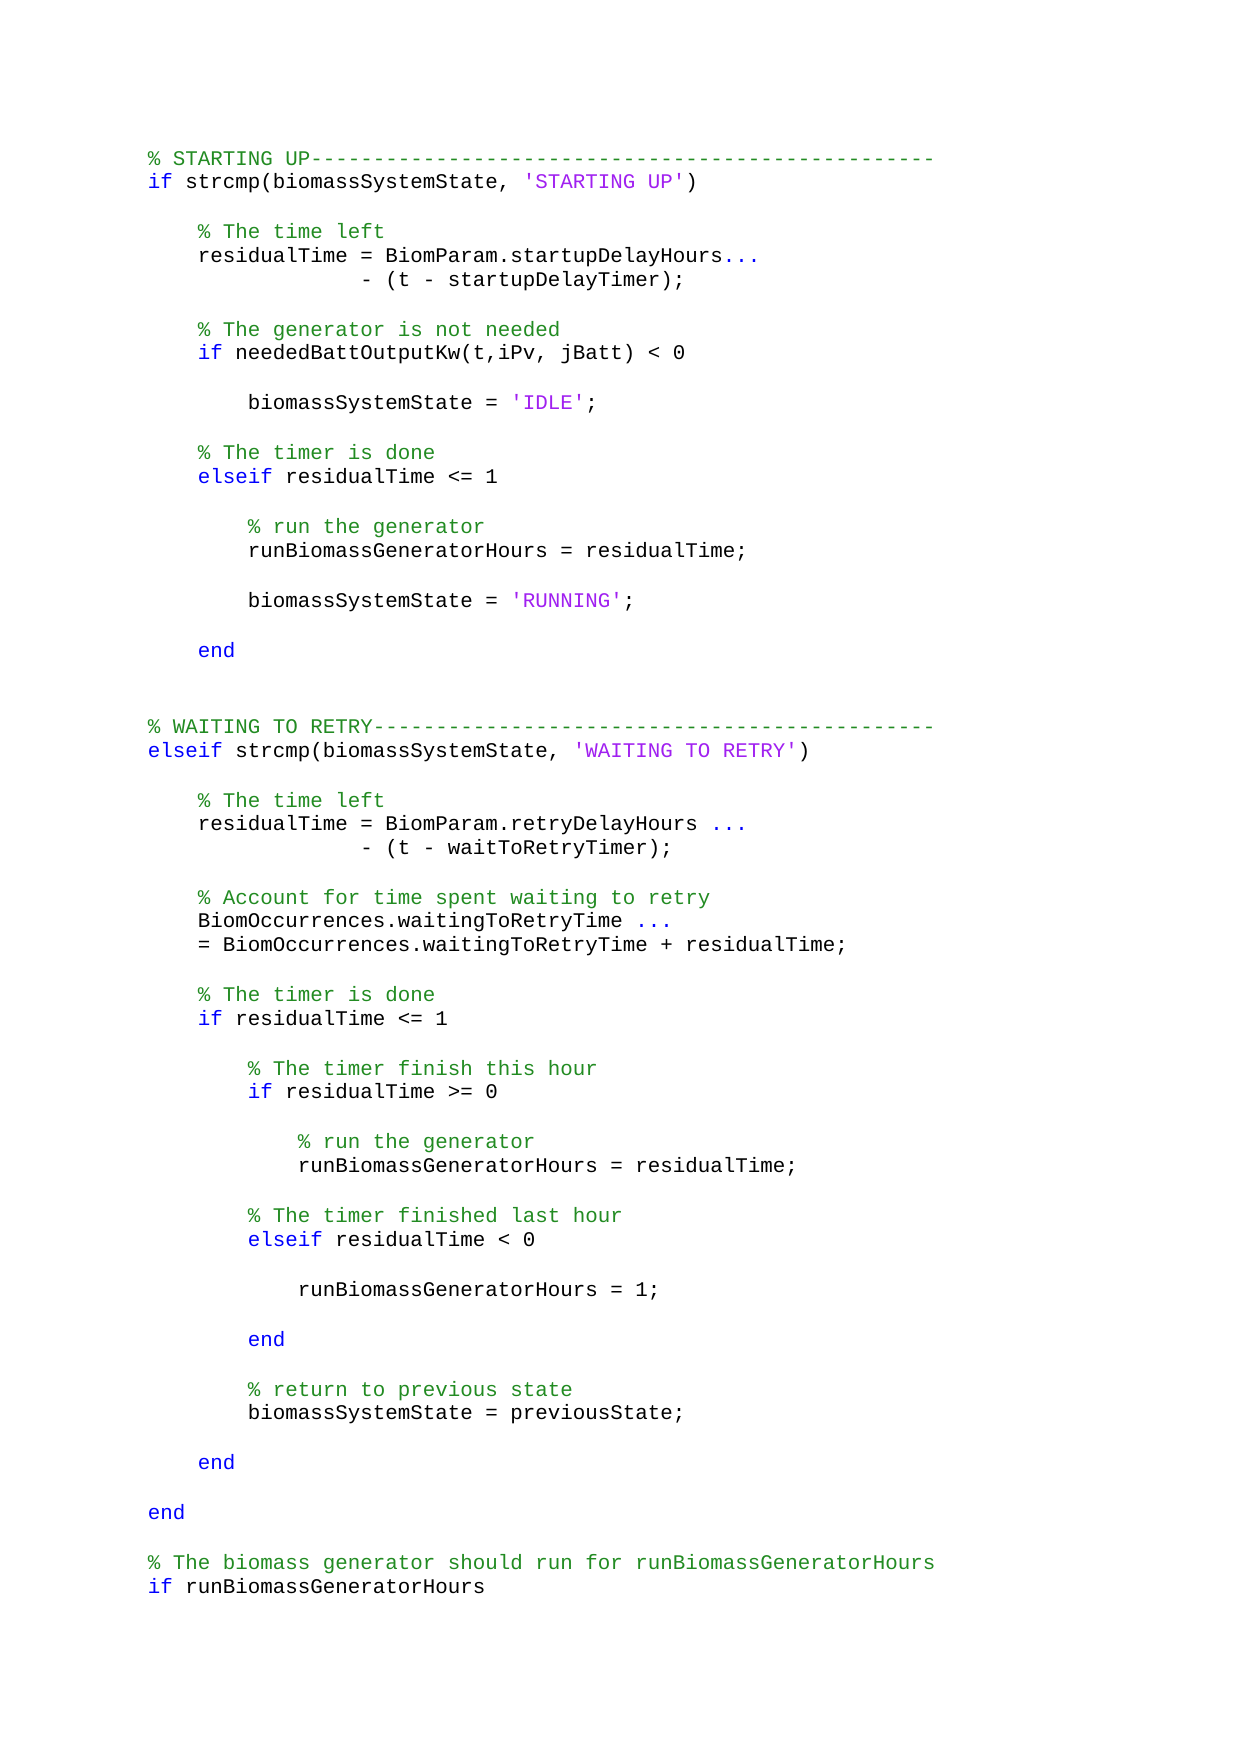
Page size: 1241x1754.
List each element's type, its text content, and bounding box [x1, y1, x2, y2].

text if runBiomassGeneratorHours [148, 1576, 1092, 1600]
text % Account for time spent waiting to retry [148, 887, 1092, 911]
text runBiomassGeneratorHours = 1; [148, 1279, 1092, 1302]
text end [148, 1502, 1092, 1526]
text runBiomassGeneratorHours = residualTime; [148, 539, 1092, 563]
text % The biomass generator should run for runBiomassGeneratorHours [148, 1552, 1092, 1576]
text if neededBattOutputKw(t,iPv, jBatt) < 0 [148, 342, 1092, 366]
text if strcmp(biomassSystemState, 'STARTING UP') [148, 171, 1092, 195]
text % run the generator [148, 516, 1092, 539]
text % STARTING UP-------------------------------------------------- [148, 148, 1092, 171]
text - (t - startupDelayTimer); [148, 269, 1092, 292]
text % WAITING TO RETRY--------------------------------------------- [148, 716, 1092, 739]
text if residualTime >= 0 [148, 1081, 1092, 1105]
text residualTime = BiomParam.startupDelayHours... [148, 245, 1092, 269]
text % The timer is done [148, 442, 1092, 466]
text % The timer is done [148, 984, 1092, 1008]
text if residualTime <= 1 [148, 1008, 1092, 1031]
text elseif residualTime <= 1 [148, 466, 1092, 489]
text % The timer finished last hour [148, 1205, 1092, 1229]
text % The time left [148, 221, 1092, 245]
text % The timer finish this hour [148, 1058, 1092, 1081]
text biomassSystemState = 'RUNNING'; [148, 589, 1092, 613]
text % The generator is not needed [148, 319, 1092, 342]
text end [148, 639, 1092, 663]
text BiomOccurrences.waitingToRetryTime ... [148, 911, 1092, 934]
text biomassSystemState = previousState; [148, 1402, 1092, 1426]
text % run the generator [148, 1131, 1092, 1155]
text elseif residualTime < 0 [148, 1229, 1092, 1252]
text = BiomOccurrences.waitingToRetryTime + residualTime; [148, 934, 1092, 958]
text % return to previous state [148, 1379, 1092, 1402]
text residualTime = BiomParam.retryDelayHours ... [148, 813, 1092, 837]
text end [148, 1452, 1092, 1476]
text runBiomassGeneratorHours = residualTime; [148, 1155, 1092, 1179]
text biomassSystemState = 'IDLE'; [148, 392, 1092, 416]
text - (t - waitToRetryTimer); [148, 837, 1092, 861]
text end [148, 1329, 1092, 1352]
text % The time left [148, 789, 1092, 813]
text elseif strcmp(biomassSystemState, 'WAITING TO RETRY') [148, 739, 1092, 763]
